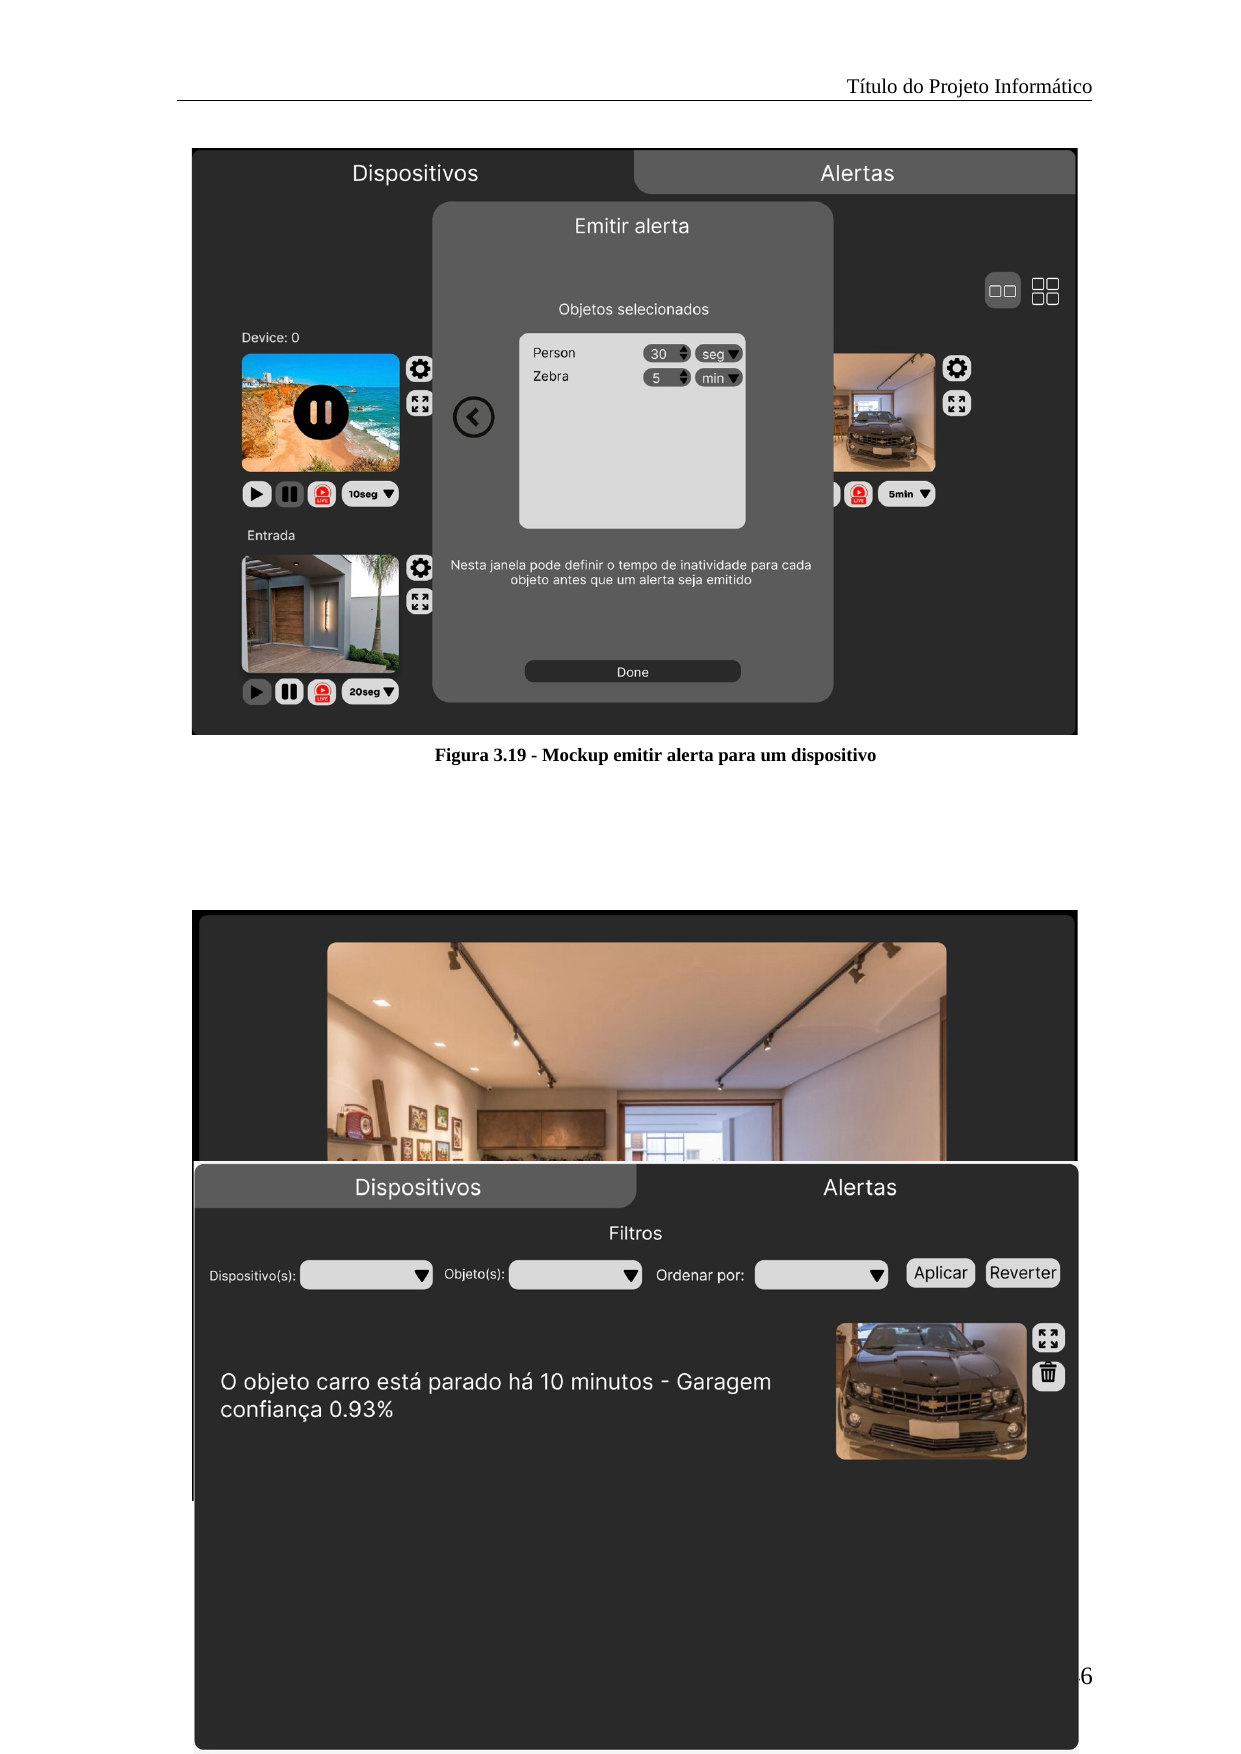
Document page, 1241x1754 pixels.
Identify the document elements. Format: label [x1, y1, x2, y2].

picture [192, 910, 1080, 1754]
picture [191, 148, 1078, 735]
